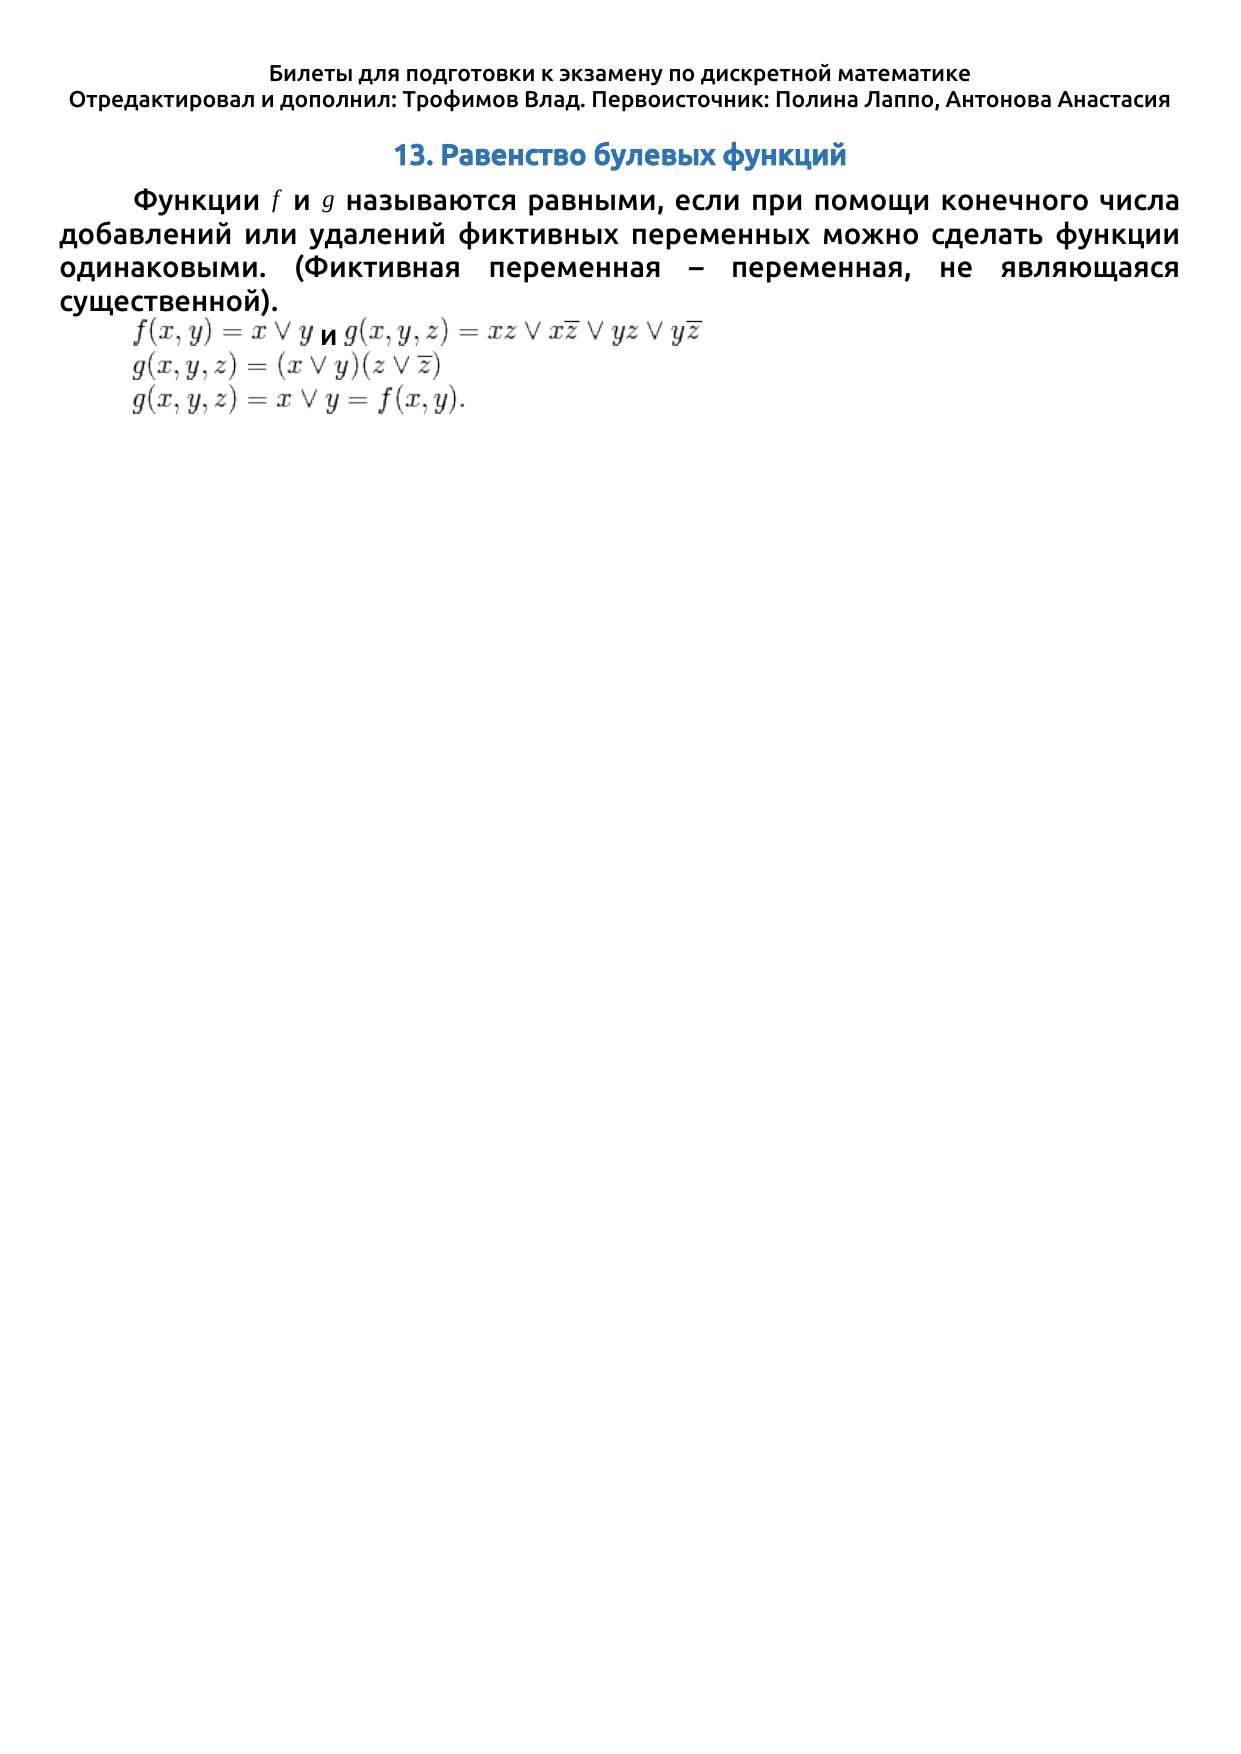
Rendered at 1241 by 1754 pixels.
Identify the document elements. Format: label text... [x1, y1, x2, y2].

text Функции и называются равными, если при помощи конечного числа добавлений или удалений фиктивных переменных можно сделать функции одинаковыми. (Фиктивная переменная – переменная, не являющаяся существенной). [59, 183, 1181, 317]
subtitle 13. Равенство булевых функций [59, 137, 1181, 170]
picture [132, 351, 440, 380]
picture [344, 317, 702, 346]
picture [132, 384, 465, 414]
picture [132, 317, 313, 346]
